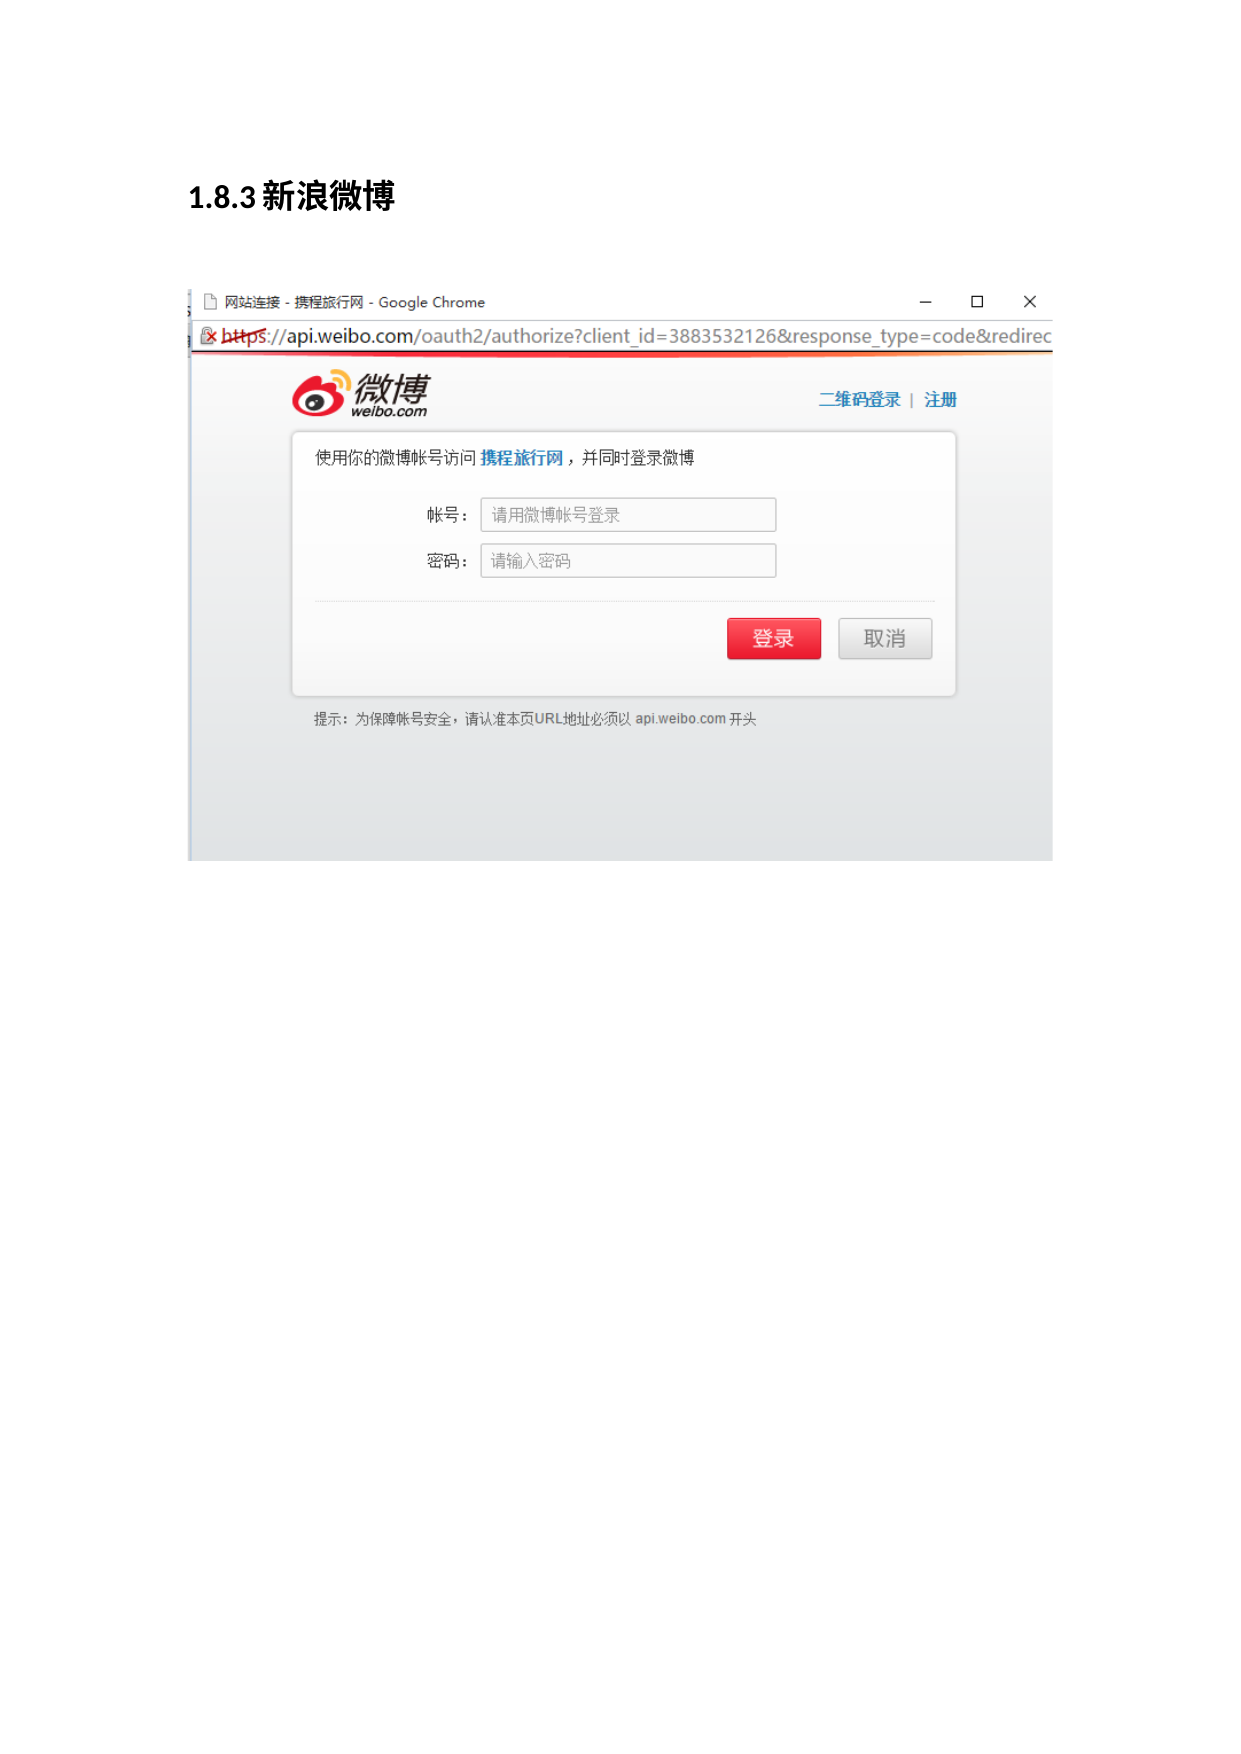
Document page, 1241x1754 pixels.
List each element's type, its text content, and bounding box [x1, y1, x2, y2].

picture [187, 289, 1053, 861]
subtitle 新浪微博 [187, 162, 1053, 227]
